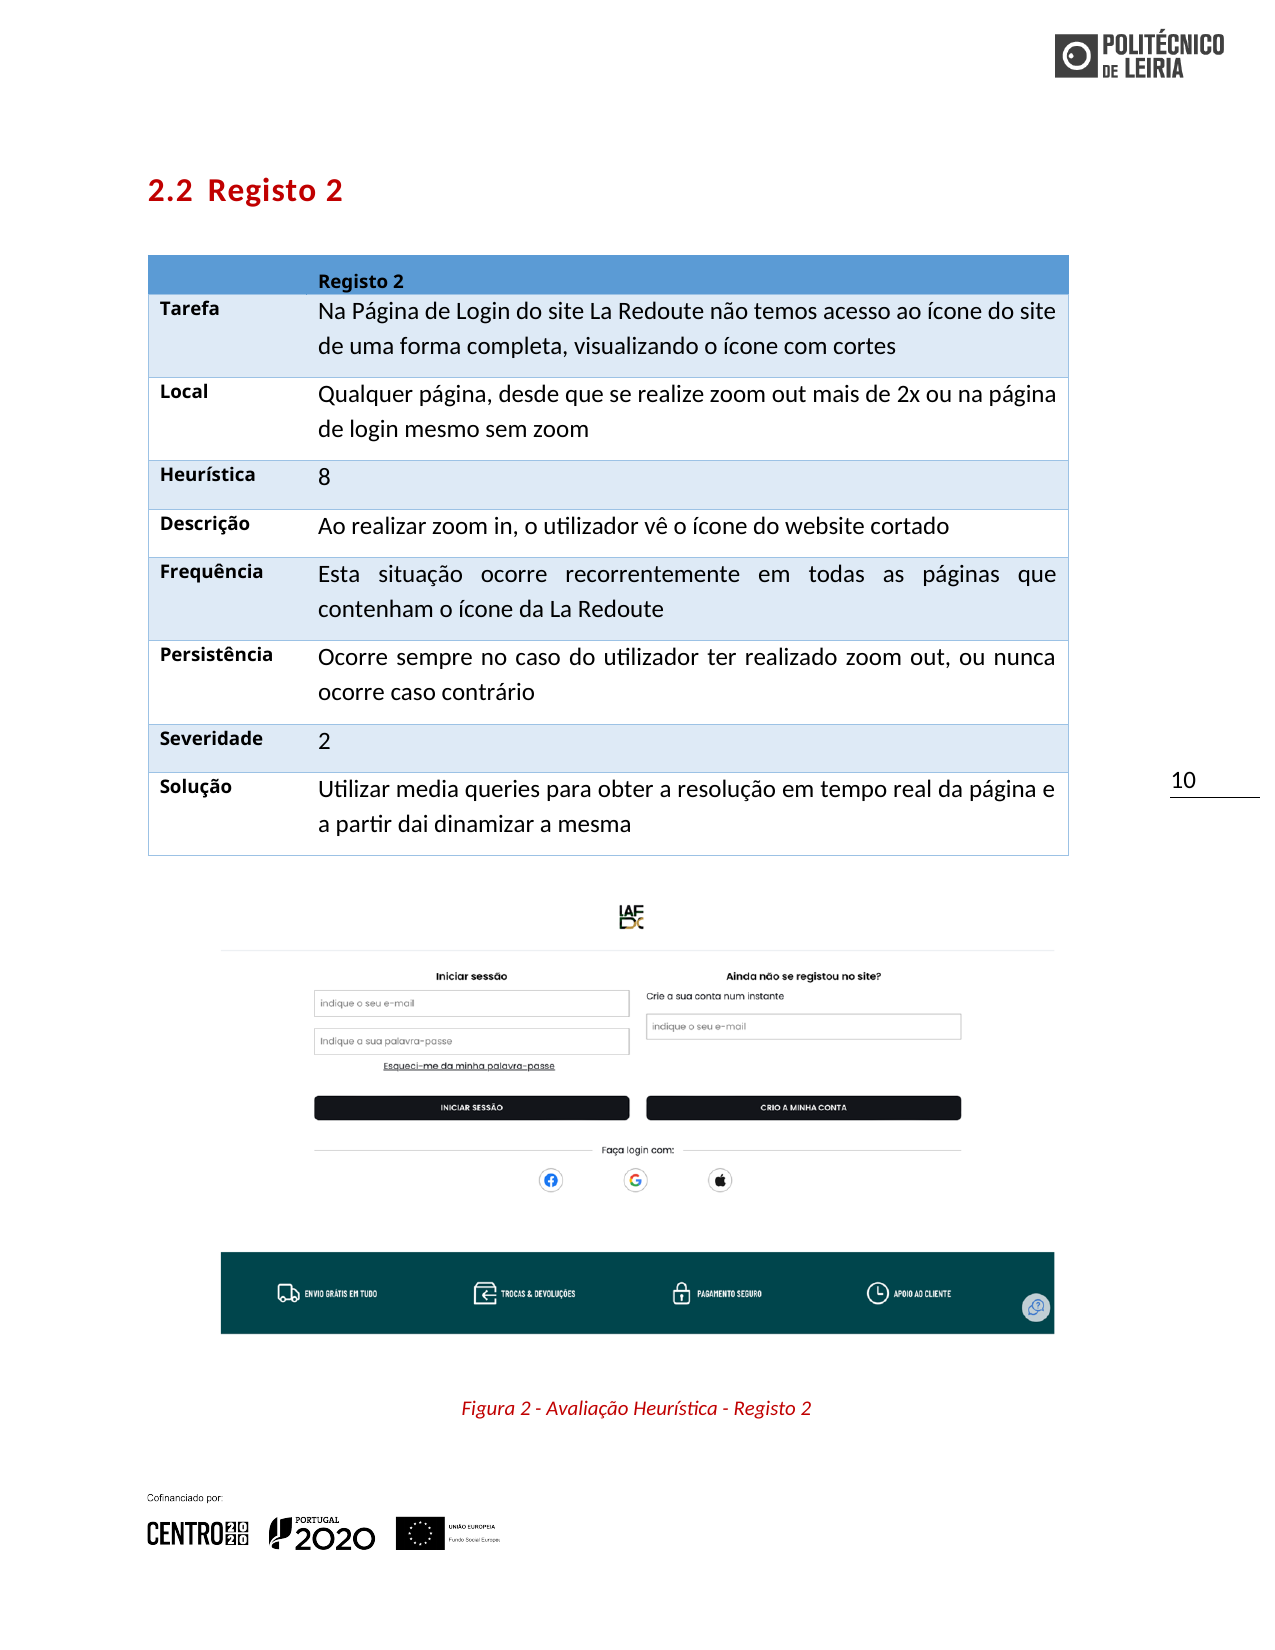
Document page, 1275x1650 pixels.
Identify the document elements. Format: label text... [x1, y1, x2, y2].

text Figura 2 - Avaliação Heurística - Registo 2 [148, 1396, 1127, 1421]
picture [147, 1494, 500, 1550]
picture [220, 902, 1055, 1368]
table_header Registo 2 [307, 256, 1068, 294]
table_cell Utilizar media queries para obter a resolução em tempo real da página e a partir dai dinamizar a mesma [307, 773, 1068, 855]
table_cell Descrição [149, 510, 307, 557]
table_cell Solução [149, 773, 307, 855]
table_cell Na Página de Login do site La Redoute não temos acesso ao ícone do site de uma forma completa, visualizando o ícone com cortes [307, 295, 1068, 377]
table_cell Heurística [149, 461, 307, 509]
table_cell Esta situação ocorre recorrentemente em todas as páginas que contenham o ícone da La Redoute [307, 558, 1068, 640]
table_cell Frequência [149, 558, 307, 640]
table_cell Ao realizar zoom in, o utilizador vê o ícone do website cortado [307, 510, 1068, 557]
table_cell 8 [307, 461, 1068, 509]
table_cell Qualquer página, desde que se realize zoom out mais de 2x ou na página de login mesmo sem zoom [307, 378, 1068, 460]
subtitle Registo 2 [148, 169, 1127, 209]
table_cell Local [149, 378, 307, 460]
table_cell Persistência [149, 641, 307, 724]
table_header [149, 256, 306, 294]
table_cell Tarefa [149, 295, 307, 377]
table_cell Severidade [149, 725, 307, 772]
picture [1053, 26, 1225, 80]
table_cell 2 [307, 725, 1068, 772]
table_cell Ocorre sempre no caso do utilizador ter realizado zoom out, ou nunca ocorre caso contrário [307, 641, 1068, 724]
